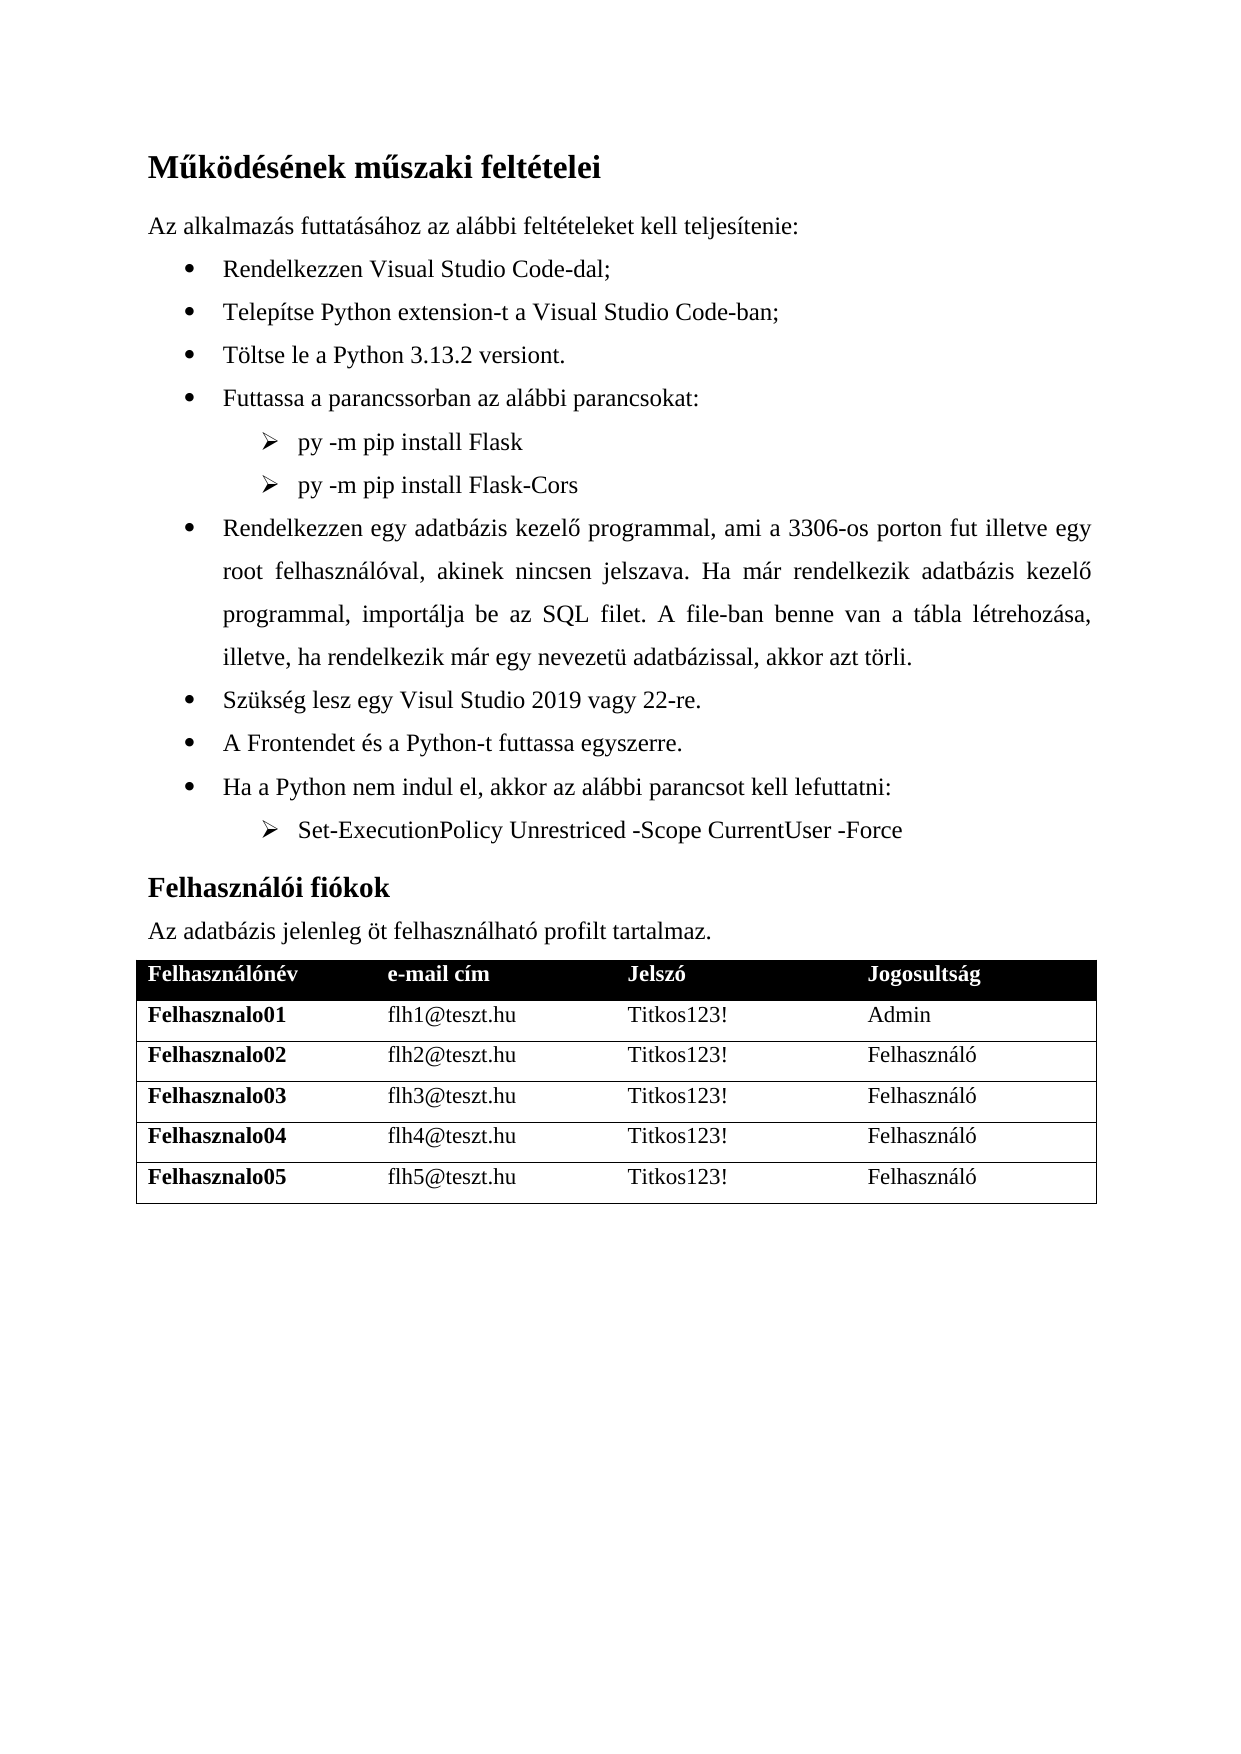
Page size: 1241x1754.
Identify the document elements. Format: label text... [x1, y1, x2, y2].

text Az alkalmazás futtatásához az alábbi feltételeket kell teljesítenie: [148, 211, 1093, 240]
list Rendelkezzen egy adatbázis kezelő programmal, ami a 3306-os porton fut illetve egy root felhasználóval, akinek nincsen jelszava. Ha már rendelkezik adatbázis kezelő programmal, importálja be az SQL filet. A file-ban benne van a tábla létrehozása, illetve, ha rendelkezik már egy nevezetü adatbázissal, akkor azt törli. [185, 513, 1093, 671]
table_header Jelszó [616, 961, 856, 1000]
list py -m pip install Flask-Cors [260, 470, 1093, 498]
table_cell Admin [856, 1001, 1096, 1041]
table_cell Titkos123! [616, 1163, 856, 1203]
table_cell flh1@teszt.hu [376, 1001, 616, 1041]
subtitle Működésének műszaki feltételei [148, 148, 1093, 186]
table_cell Titkos123! [616, 1082, 856, 1122]
list Töltse le a Python 3.13.2 versiont. [185, 340, 1093, 369]
list Futtassa a parancssorban az alábbi parancsokat: [185, 383, 1093, 412]
list Telepítse Python extension-t a Visual Studio Code-ban; [185, 297, 1093, 326]
text Az adatbázis jelenleg öt felhasználható profilt tartalmaz. [148, 916, 1093, 945]
list Szükség lesz egy Visul Studio 2019 vagy 22-re. [185, 685, 1093, 714]
table_header Jogosultság [856, 961, 1096, 1000]
table_cell flh4@teszt.hu [376, 1123, 616, 1162]
table_cell Titkos123! [616, 1042, 856, 1081]
subtitle Felhasználói fiókok [148, 870, 1093, 904]
table_cell flh3@teszt.hu [376, 1082, 616, 1122]
table_cell Felhasznalo05 [137, 1163, 376, 1203]
list Rendelkezzen Visual Studio Code-dal; [185, 254, 1093, 283]
list Set-ExecutionPolicy Unrestriced -Scope CurrentUser -Force [260, 815, 1093, 843]
table_cell Felhasználó [856, 1042, 1096, 1081]
table_header Felhasználónév [137, 961, 376, 1000]
table_cell Felhasznalo03 [137, 1082, 376, 1122]
table_cell Felhasznalo04 [137, 1123, 376, 1162]
table_cell Felhasználó [856, 1082, 1096, 1122]
list py -m pip install Flask [260, 427, 1093, 455]
table_cell flh5@teszt.hu [376, 1163, 616, 1203]
table_cell Titkos123! [616, 1001, 856, 1041]
table_cell flh2@teszt.hu [376, 1042, 616, 1081]
table_cell Felhasznalo01 [137, 1001, 376, 1041]
list Ha a Python nem indul el, akkor az alábbi parancsot kell lefuttatni: [185, 772, 1093, 800]
table_cell Titkos123! [616, 1123, 856, 1162]
list A Frontendet és a Python-t futtassa egyszerre. [185, 728, 1093, 757]
table_header e-mail cím [376, 961, 616, 1000]
table_cell Felhasználó [856, 1163, 1096, 1203]
table_cell Felhasznalo02 [137, 1042, 376, 1081]
table_cell Felhasználó [856, 1123, 1096, 1162]
